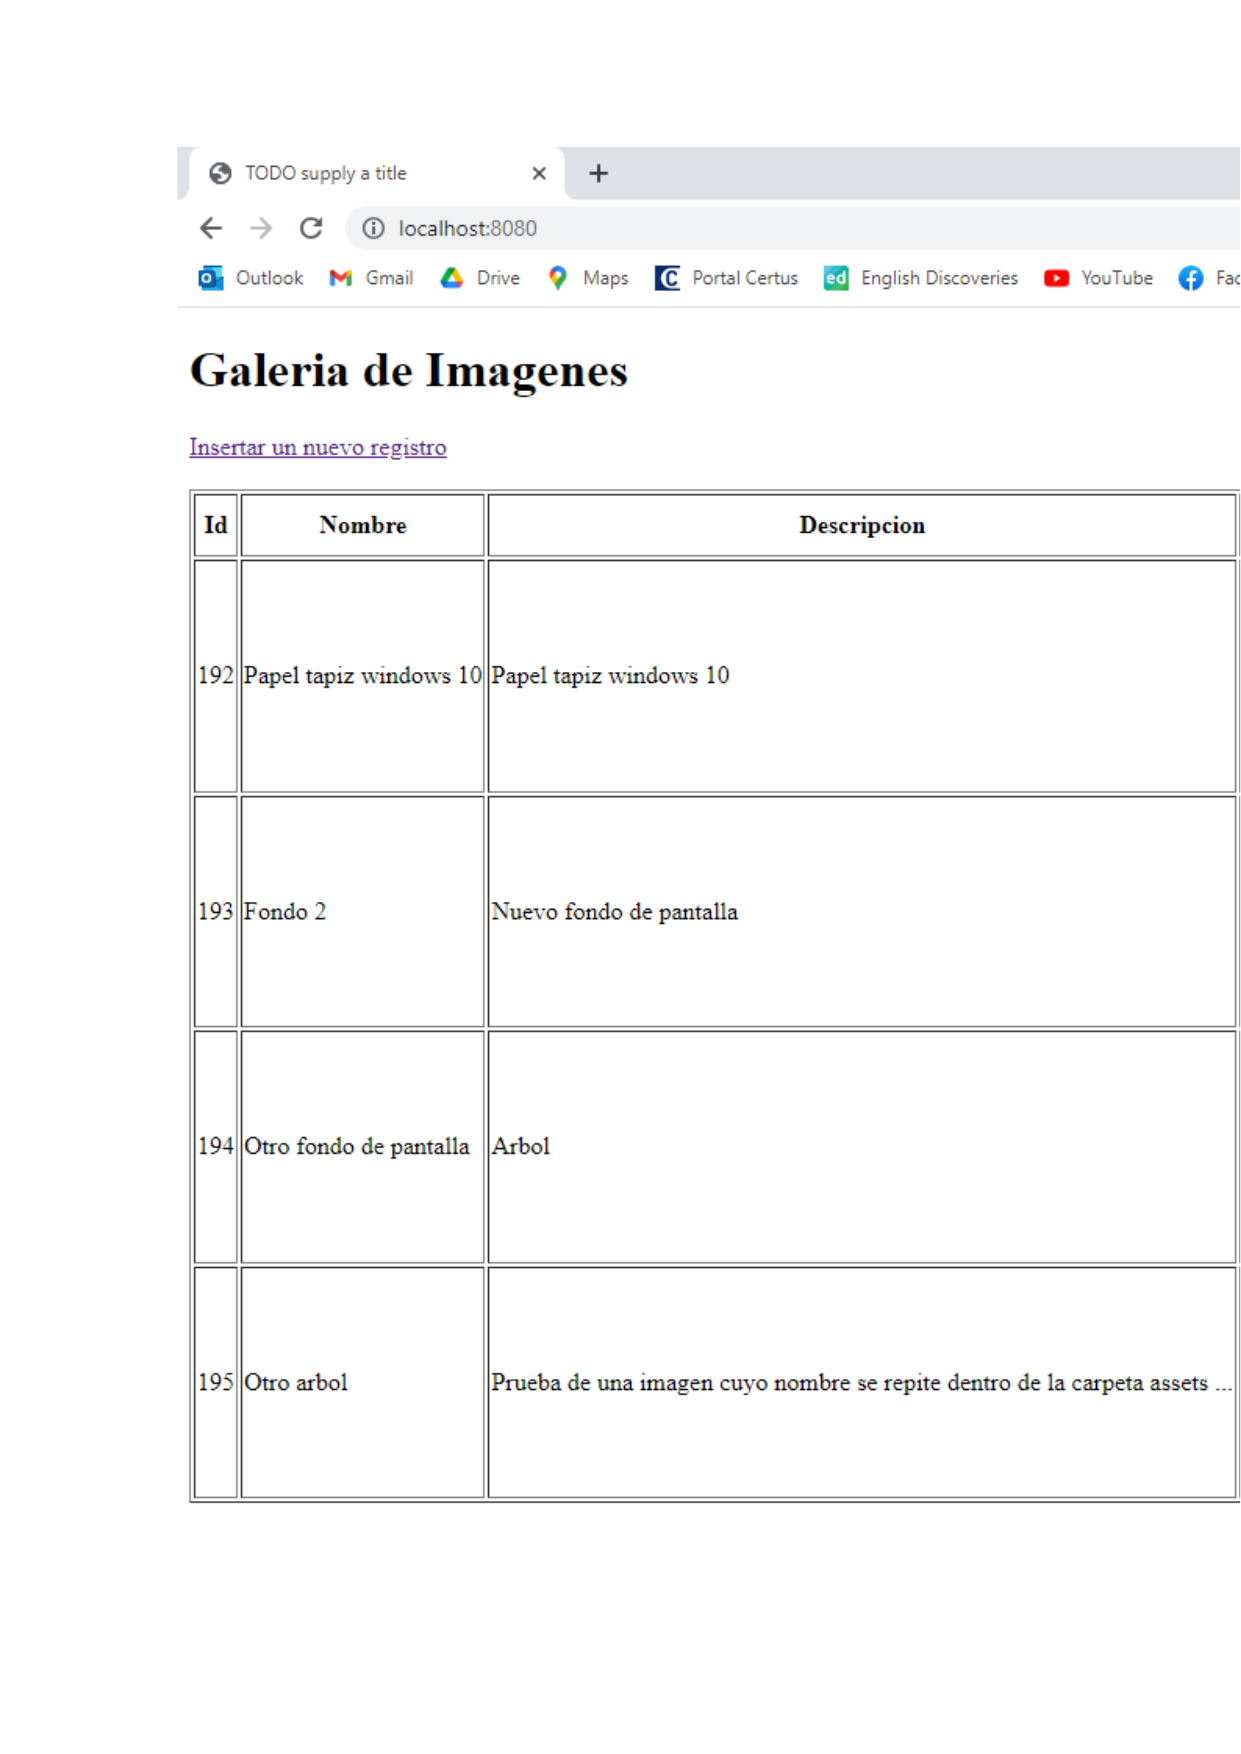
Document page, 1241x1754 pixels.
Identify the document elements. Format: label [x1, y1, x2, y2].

picture [177, 147, 1241, 1511]
